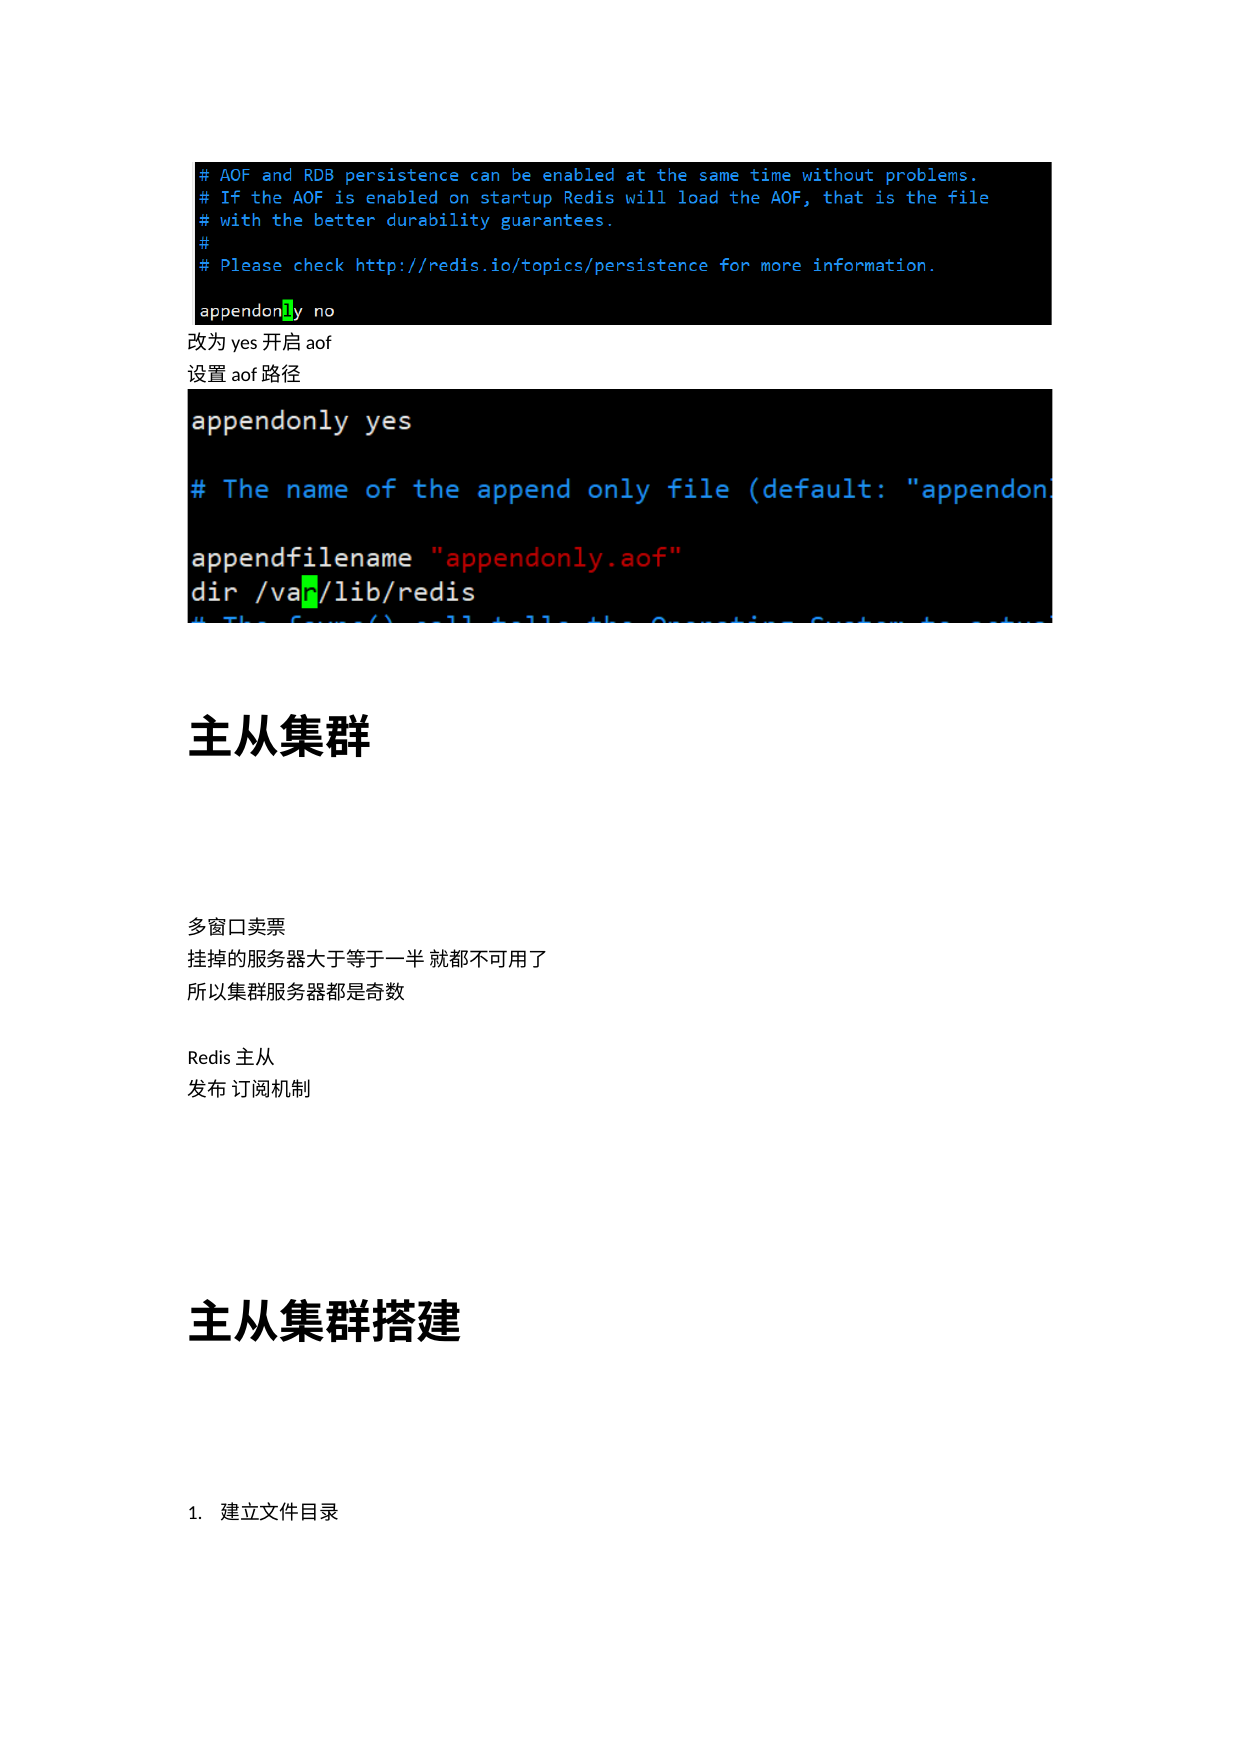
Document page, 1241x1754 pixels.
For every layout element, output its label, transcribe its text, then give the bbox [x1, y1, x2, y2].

text 所以集群服务器都是奇数 [187, 974, 1053, 1007]
subtitle 主从集群 [187, 685, 1053, 782]
picture [187, 162, 1052, 325]
text 多窗口卖票 [187, 909, 1053, 942]
text 设置aof 路径 [187, 357, 1053, 389]
list 建立文件目录 [187, 1495, 1053, 1527]
subtitle 主从集群搭建 [187, 1270, 1053, 1367]
text Redis 主从 [187, 1039, 1053, 1072]
text 挂掉的服务器大于等于一半 就都不可用了 [187, 942, 1053, 974]
text 改为yes 开启aof [187, 324, 1053, 357]
text 发布 订阅机制 [187, 1072, 1053, 1104]
picture [187, 389, 1053, 623]
